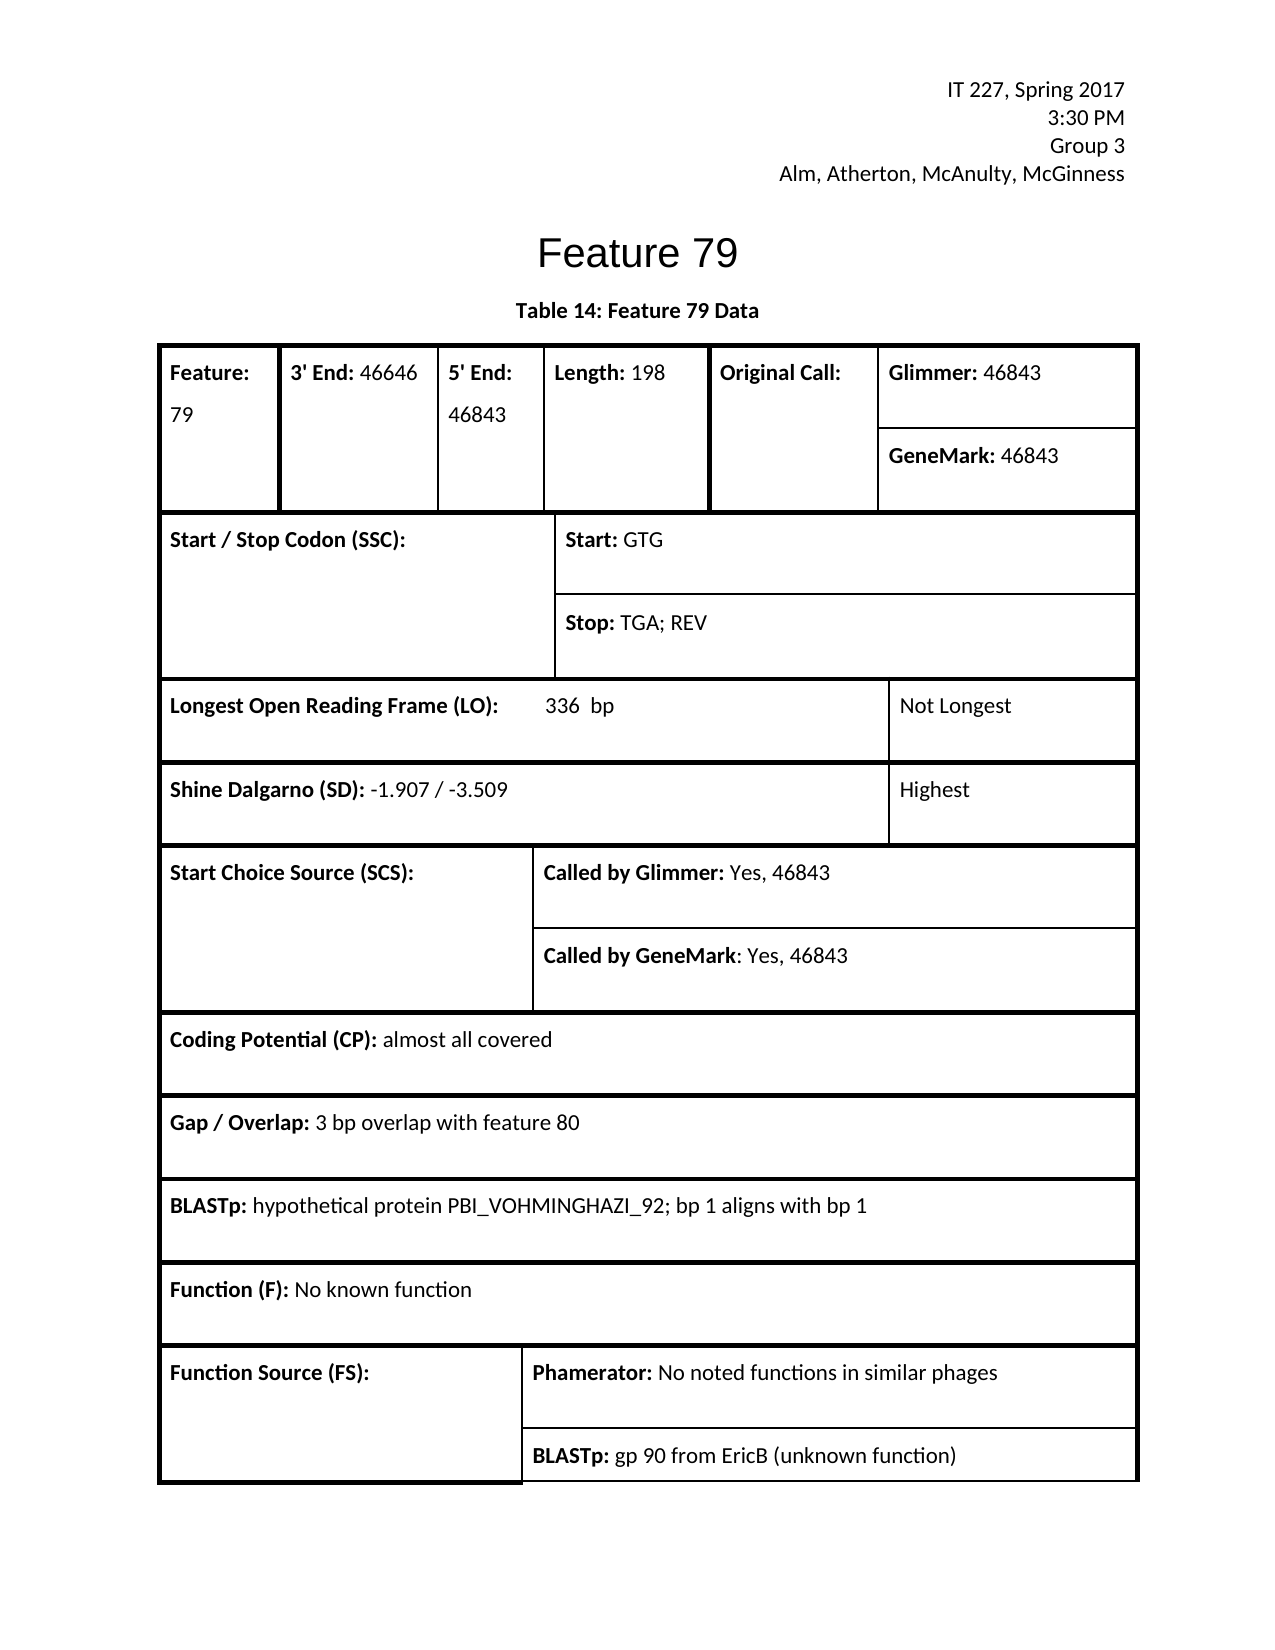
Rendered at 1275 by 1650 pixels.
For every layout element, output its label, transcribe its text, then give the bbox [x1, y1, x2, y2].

table_cell Start / Stop Codon (SSC): [162, 515, 554, 677]
table_cell Gap / Overlap: 3 bp overlap with feature 80 [162, 1098, 1135, 1177]
subtitle Feature 79 [150, 229, 1125, 277]
table_cell Not Longest [890, 681, 1135, 760]
table_cell Called by Glimmer: Yes, 46843 [534, 848, 1135, 927]
table_cell Called by GeneMark: Yes, 46843 [534, 929, 1135, 1010]
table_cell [523, 1429, 1135, 1480]
table_header Feature: 79 [162, 348, 277, 510]
table_cell BLASTp: hypothetical protein PBI_VOHMINGHAZI_92; bp 1 aligns with bp 1 [162, 1181, 1135, 1260]
table_header Glimmer: 46843 [879, 348, 1135, 427]
table_header 3' End: 46646 [282, 348, 437, 510]
table_header 5' End: 46843 [439, 348, 543, 510]
table_cell GeneMark: 46843 [879, 429, 1135, 510]
table_cell Coding Potential (CP): almost all covered [162, 1015, 1135, 1093]
table_header Original Call: [712, 348, 877, 510]
table_cell Function Source (FS): [162, 1348, 521, 1480]
table_cell Shine Dalgarno (SD): -1.907 / -3.509 [162, 765, 888, 843]
table_cell Stop: TGA; REV [556, 595, 1135, 677]
table_cell Start: GTG [556, 515, 1135, 593]
table_cell Longest Open Reading Frame (LO): 336 bp [162, 681, 888, 760]
table_cell Phamerator: No noted functions in similar phages [523, 1348, 1135, 1427]
text Table 14: Feature 79 Data [150, 296, 1125, 324]
table_cell Highest [890, 765, 1135, 843]
table_cell Start Choice Source (SCS): [162, 848, 532, 1010]
table_cell Function (F): No known function [162, 1265, 1135, 1343]
table_header Length: 198 [545, 348, 707, 510]
